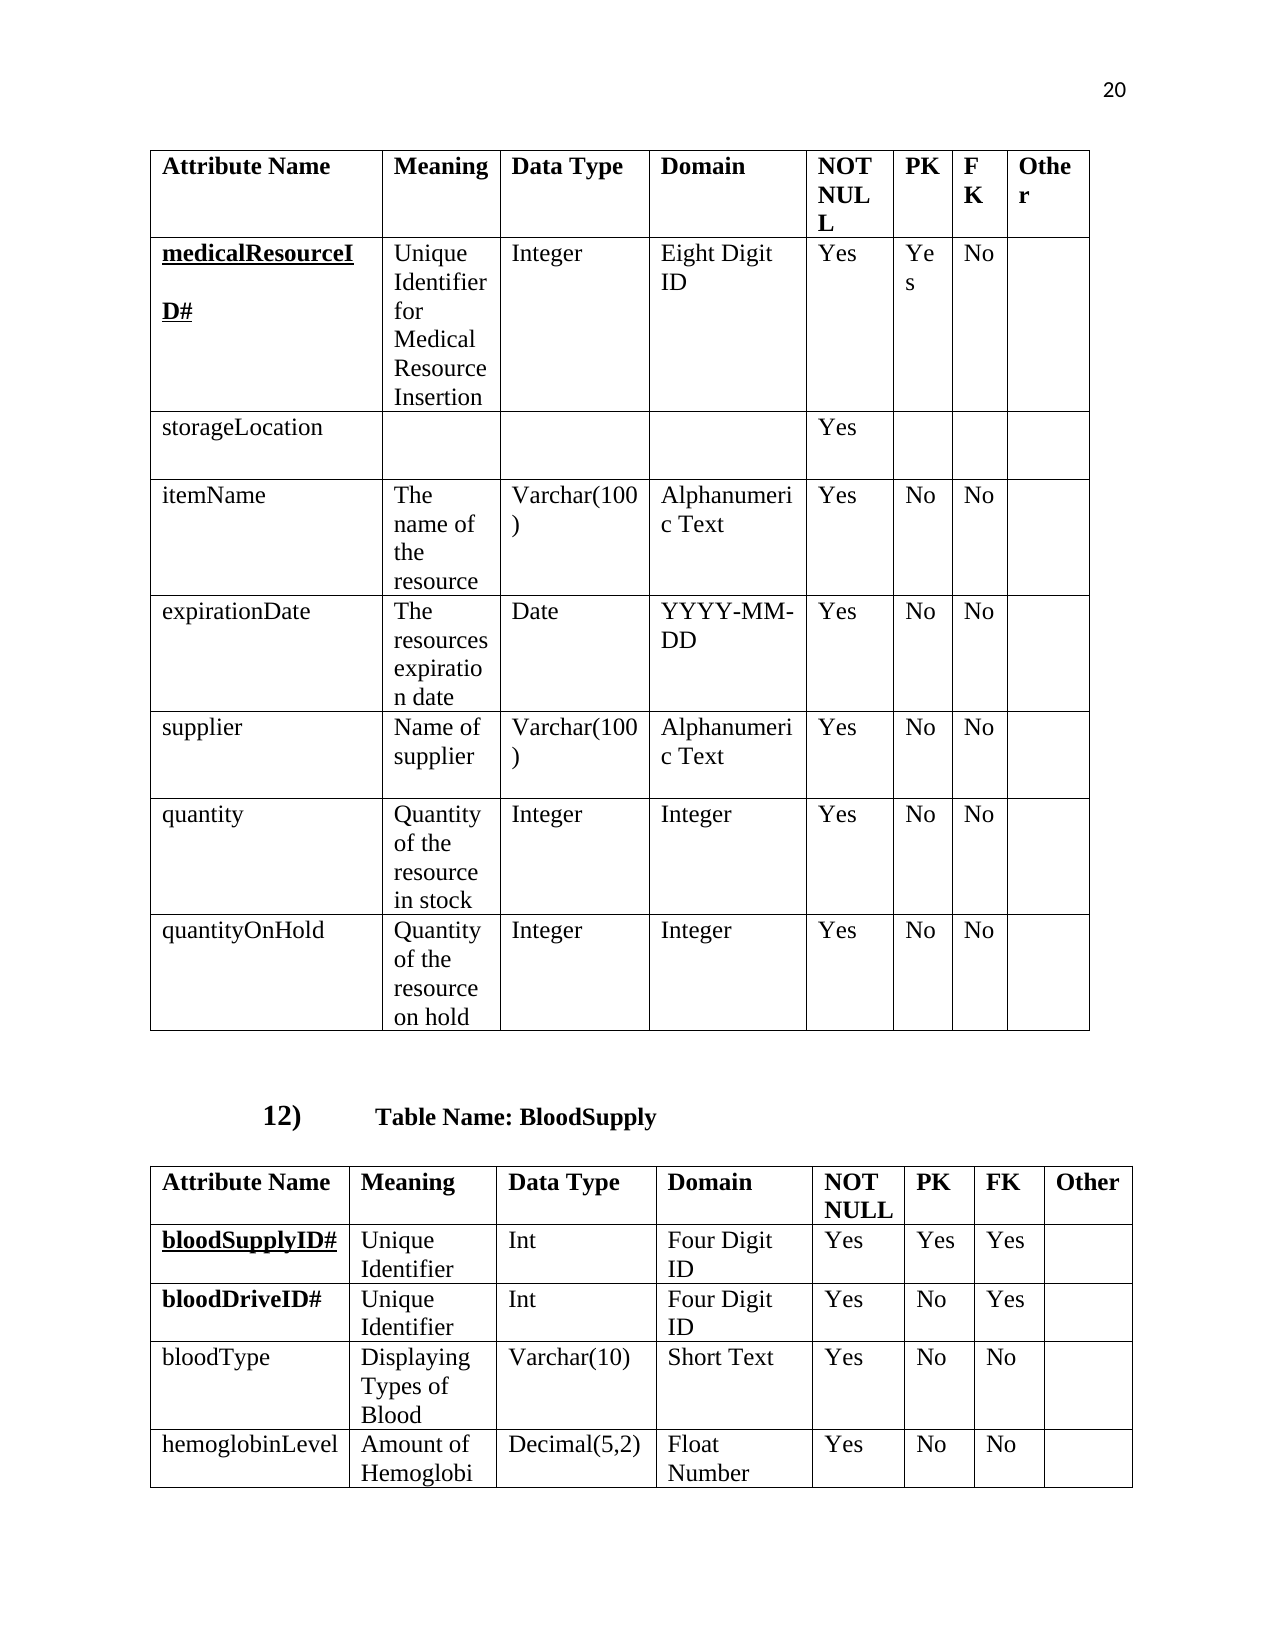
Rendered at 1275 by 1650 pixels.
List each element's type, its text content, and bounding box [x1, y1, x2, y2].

table_cell quantityOnHold [151, 915, 382, 1030]
table_cell itemName [151, 480, 382, 595]
table_header Domain [657, 1167, 812, 1224]
table_cell bloodType [151, 1342, 349, 1428]
table_header Attribute Name [151, 1167, 349, 1224]
table_cell No [953, 712, 1007, 798]
table_header NOT NULL [813, 1167, 904, 1224]
table_cell Varchar(10) [497, 1342, 656, 1428]
table_cell No [953, 238, 1007, 411]
table_cell No [953, 596, 1007, 711]
table_cell The resources expiration date [383, 596, 500, 711]
table_cell Alphanumeric Text [650, 712, 806, 798]
table_cell quantity [151, 799, 382, 914]
table_cell Four Digit ID [657, 1284, 812, 1341]
table_cell Int [497, 1225, 656, 1283]
table_cell Unique Identifier [350, 1225, 496, 1283]
table_cell Date [501, 596, 649, 711]
table_cell Yes [807, 596, 893, 711]
table_header PK [905, 1167, 974, 1224]
table_cell Yes [894, 238, 952, 411]
table_header FK [953, 151, 1007, 237]
table_cell [1008, 480, 1089, 595]
table_cell Varchar(100) [501, 712, 649, 798]
list Table Name: BloodSupply [262, 1098, 1125, 1132]
table_cell [1008, 915, 1089, 1030]
table_cell supplier [151, 712, 382, 798]
table_cell Yes [975, 1225, 1044, 1283]
table_cell storageLocation [151, 412, 382, 479]
table_cell medicalResourceID# [151, 238, 382, 411]
table_cell Integer [650, 799, 806, 914]
table_cell Yes [813, 1225, 904, 1283]
table_cell Yes [905, 1225, 974, 1283]
table_cell No [975, 1430, 1044, 1487]
table_cell Unique Identifier for Medical Resource Insertion [383, 238, 500, 411]
table_cell No [905, 1342, 974, 1428]
table_cell Yes [975, 1284, 1044, 1341]
table_cell Alphanumeric Text [650, 480, 806, 595]
table_cell Name of supplier [383, 712, 500, 798]
table_cell Float Number [657, 1430, 812, 1487]
table_cell Four Digit ID [657, 1225, 812, 1283]
table_cell No [905, 1430, 974, 1487]
table_cell Yes [807, 915, 893, 1030]
table_cell hemoglobinLevel [151, 1430, 349, 1487]
table_cell YYYY-MM-DD [650, 596, 806, 711]
table_cell No [953, 799, 1007, 914]
table_cell Varchar(100) [501, 480, 649, 595]
table_cell No [894, 712, 952, 798]
table_cell Yes [813, 1342, 904, 1428]
table_cell Displaying Types of Blood [350, 1342, 496, 1428]
table_cell expirationDate [151, 596, 382, 711]
table_cell bloodDriveID# [151, 1284, 349, 1341]
table_cell [1045, 1225, 1132, 1283]
table_header FK [975, 1167, 1044, 1224]
table_cell [1008, 596, 1089, 711]
table_cell Integer [501, 799, 649, 914]
table_cell No [894, 596, 952, 711]
table_header PK [894, 151, 952, 237]
table_header Meaning [383, 151, 500, 237]
table_cell No [953, 480, 1007, 595]
table_cell [953, 412, 1007, 479]
table_cell No [953, 915, 1007, 1030]
table_header Attribute Name [151, 151, 382, 237]
table_header Meaning [350, 1167, 496, 1224]
table_header Other [1008, 151, 1089, 237]
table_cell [350, 1430, 496, 1487]
table_cell Yes [807, 238, 893, 411]
table_cell Short Text [657, 1342, 812, 1428]
table_cell [501, 412, 649, 479]
table_header Other [1045, 1167, 1132, 1224]
table_cell [650, 412, 806, 479]
table_cell Eight Digit ID [650, 238, 806, 411]
table_cell Quantity of the resource in stock [383, 799, 500, 914]
table_cell Yes [813, 1430, 904, 1487]
table_cell Decimal(5,2) [497, 1430, 656, 1487]
table_cell No [894, 915, 952, 1030]
table_cell Yes [807, 799, 893, 914]
table_cell [1008, 799, 1089, 914]
table_cell Integer [650, 915, 806, 1030]
table_cell bloodSupplyID# [151, 1225, 349, 1283]
table_cell [1045, 1284, 1132, 1341]
table_cell Yes [807, 412, 893, 479]
table_header NOT NULL [807, 151, 893, 237]
table_cell Yes [807, 480, 893, 595]
table_cell Integer [501, 238, 649, 411]
table_cell Quantity of the resource on hold [383, 915, 500, 1030]
table_cell No [905, 1284, 974, 1341]
table_cell The name of the resource [383, 480, 500, 595]
table_header Data Type [501, 151, 649, 237]
table_cell [1008, 412, 1089, 479]
table_cell [1008, 238, 1089, 411]
table_cell No [894, 480, 952, 595]
table_cell Yes [807, 712, 893, 798]
table_header Domain [650, 151, 806, 237]
table_cell Int [497, 1284, 656, 1341]
table_header Data Type [497, 1167, 656, 1224]
table_cell [1008, 712, 1089, 798]
table_cell No [894, 799, 952, 914]
table_cell [1045, 1430, 1132, 1487]
table_cell Integer [501, 915, 649, 1030]
table_cell No [975, 1342, 1044, 1428]
table_cell [1045, 1342, 1132, 1428]
table_cell [894, 412, 952, 479]
table_cell Yes [813, 1284, 904, 1341]
table_cell Unique Identifier [350, 1284, 496, 1341]
table_cell [383, 412, 500, 479]
